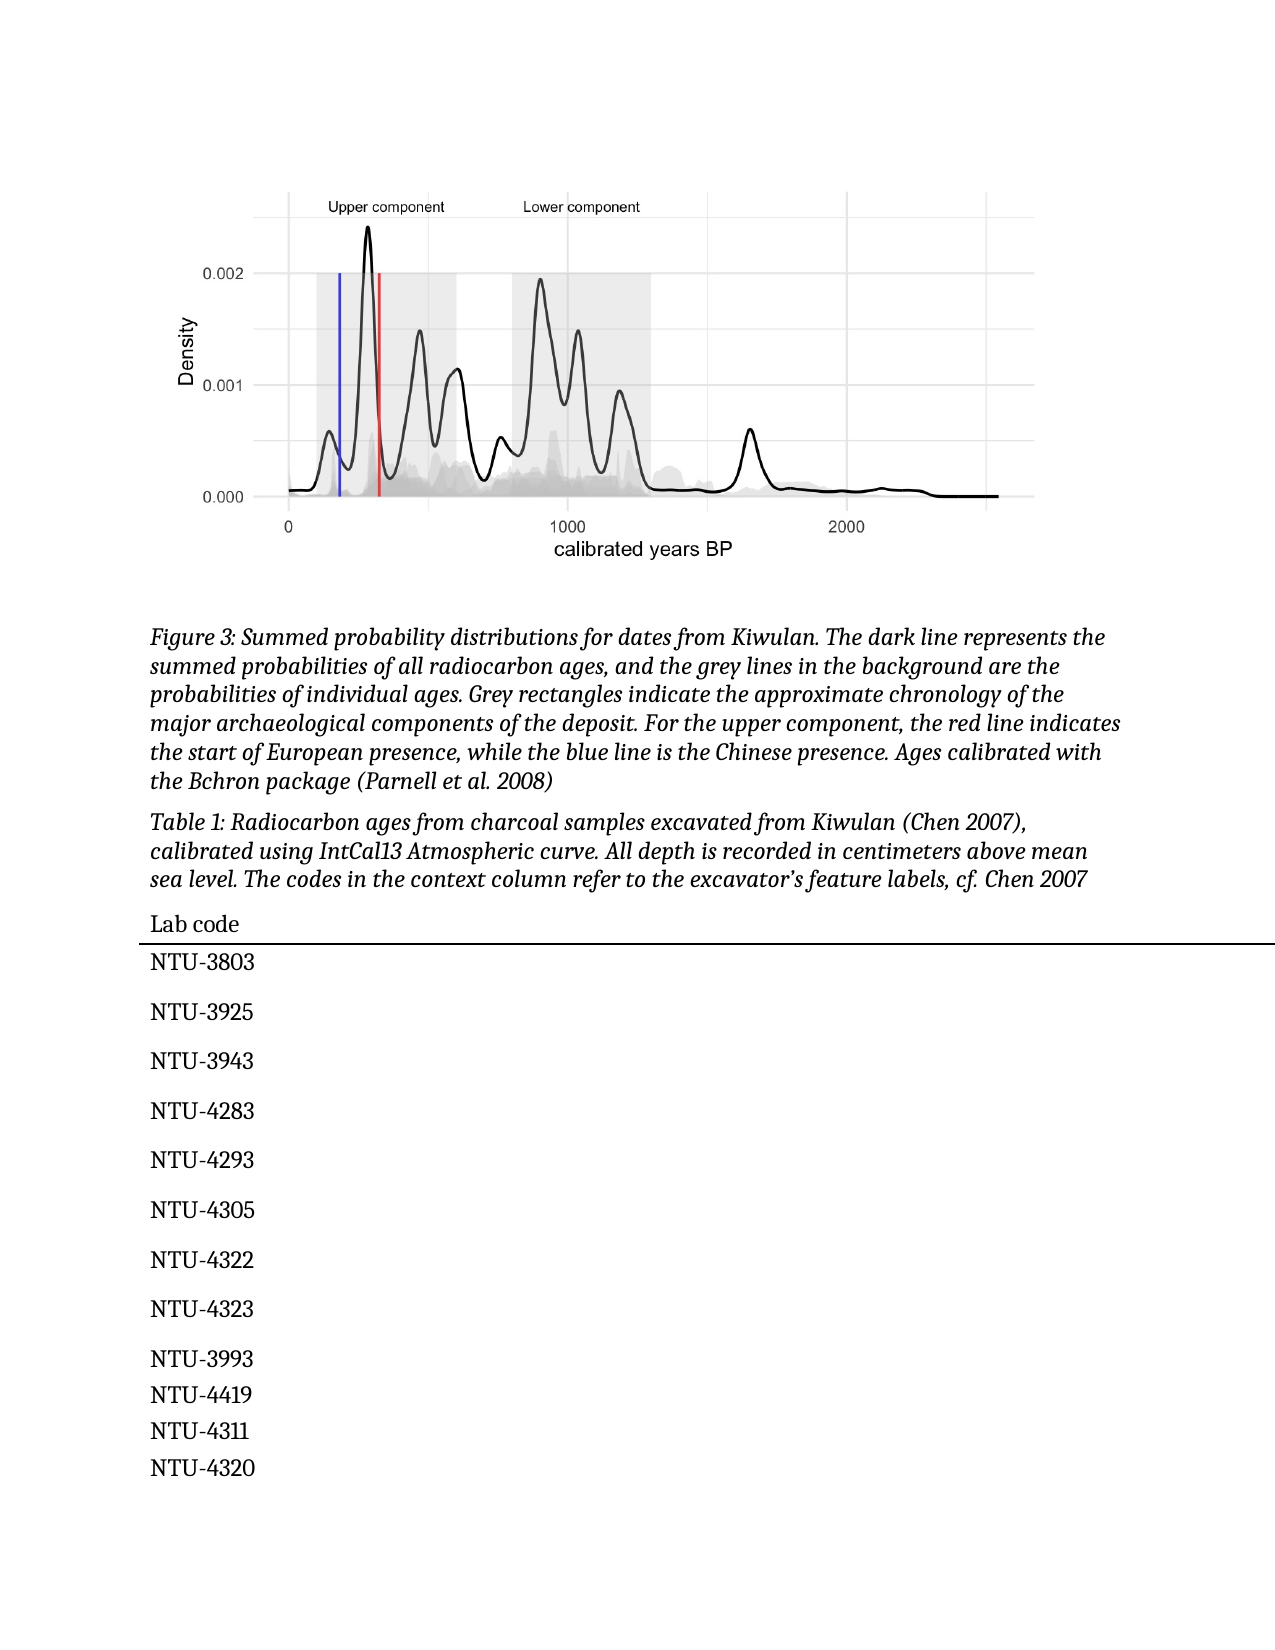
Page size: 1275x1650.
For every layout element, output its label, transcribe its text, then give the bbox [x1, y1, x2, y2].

table_cell NTU-4293 [139, 1143, 1275, 1192]
table_cell NTU-4320 [139, 1450, 1275, 1486]
table_cell NTU-3925 [139, 994, 1275, 1043]
table_cell NTU-4305 [139, 1192, 1275, 1242]
text Table 1: Radiocarbon ages from charcoal samples excavated from Kiwulan (Chen 2007), calibrated using IntCal13 Atmospheric curve. All depth is recorded in centimeters above mean sea level. The codes in the context column refer to the excavator’s feature labels, cf. Chen 2007 [150, 808, 1125, 894]
table_cell NTU-3803 [139, 945, 1275, 994]
table_cell NTU-4419 [139, 1377, 1275, 1413]
table_cell NTU-3993 [139, 1341, 1275, 1377]
table_header Lab code [139, 907, 1275, 943]
table_cell NTU-3943 [139, 1044, 1275, 1093]
text Figure 3: Summed probability distributions for dates from Kiwulan. The dark line represents the summed probabilities of all radiocarbon ages, and the grey lines in the background are the probabilities of individual ages. Grey rectangles indicate the approximate chronology of the major archaeological components of the deposit. For the upper component, the red line indicates the start of European presence, while the blue line is the Chinese presence. Ages calibrated with the Bchron package (Parnell et al. 2008) [150, 623, 1125, 795]
table_cell NTU-4283 [139, 1093, 1275, 1143]
table_cell NTU-4311 [139, 1414, 1275, 1450]
table_cell NTU-4323 [139, 1291, 1275, 1341]
picture [168, 150, 1044, 602]
table_cell NTU-4322 [139, 1242, 1275, 1291]
